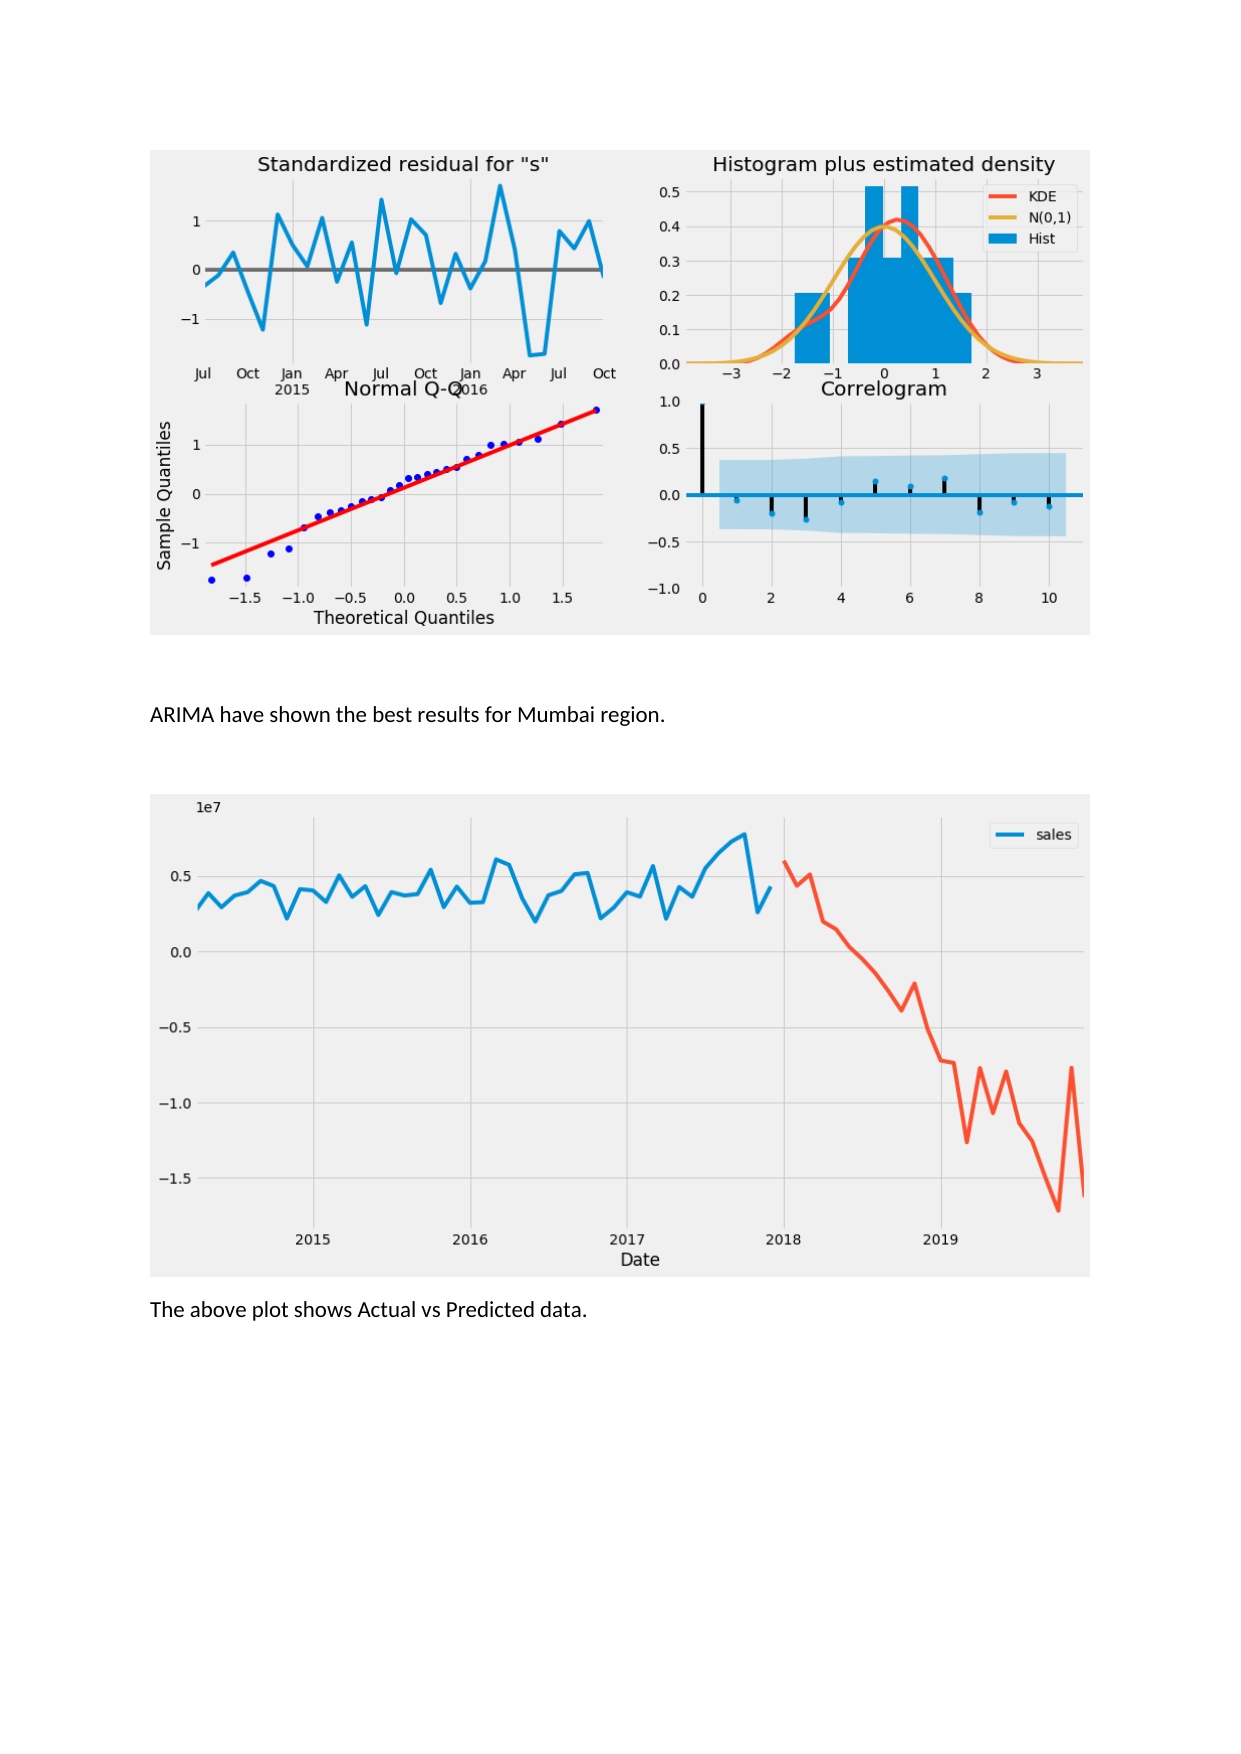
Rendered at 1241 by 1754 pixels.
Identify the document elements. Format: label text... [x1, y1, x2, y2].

text ARIMA have shown the best results for Mumbai region. [150, 701, 1090, 729]
picture [150, 794, 1091, 1277]
picture [150, 150, 1091, 635]
text The above plot shows Actual vs Predicted data. [150, 1295, 1090, 1323]
